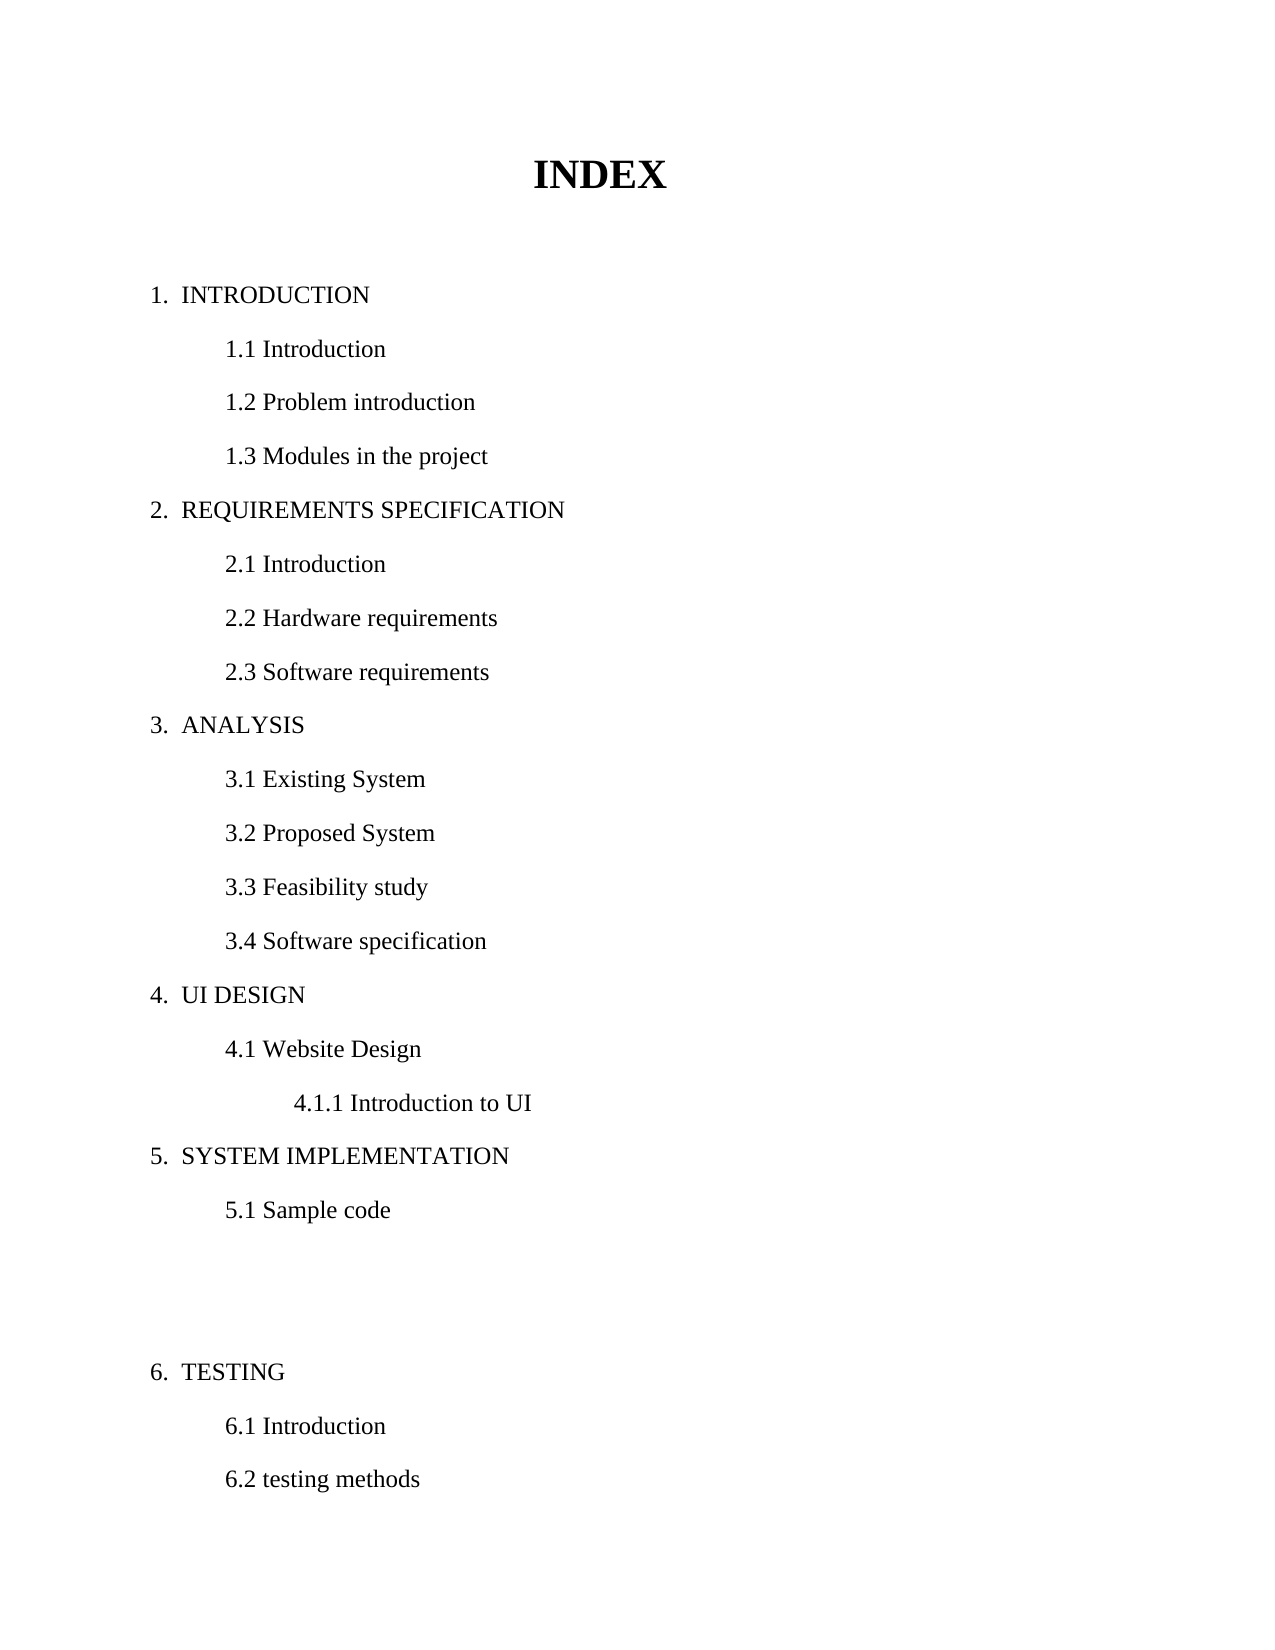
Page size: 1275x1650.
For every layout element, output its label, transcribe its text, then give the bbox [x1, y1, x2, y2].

text 2.3 Software requirements [150, 657, 1125, 686]
text 3. ANALYSIS [150, 711, 1125, 739]
text 2. REQUIREMENTS SPECIFICATION [150, 495, 1125, 524]
text 4.1.1 Introduction to UI [150, 1088, 1125, 1116]
text 5.1 Sample code [150, 1195, 1125, 1224]
text 1.3 Modules in the project [150, 441, 1125, 470]
text 3.2 Proposed System [150, 818, 1125, 847]
text 6.1 Introduction [150, 1411, 1125, 1439]
text 2.2 Hardware requirements [150, 603, 1125, 632]
text 3.3 Feasibility study [150, 872, 1125, 901]
text 6. TESTING [150, 1357, 1125, 1386]
text 2.1 Introduction [150, 549, 1125, 578]
text 4. UI DESIGN [150, 980, 1125, 1009]
text 6.2 testing methods [150, 1464, 1125, 1493]
text 5. SYSTEM IMPLEMENTATION [150, 1141, 1125, 1170]
text INDEX [150, 150, 1125, 198]
text 4.1 Website Design [150, 1034, 1125, 1062]
text 1. INTRODUCTION [150, 280, 1125, 308]
text 1.2 Problem introduction [150, 387, 1125, 416]
text 3.1 Existing System [150, 764, 1125, 793]
text 3.4 Software specification [150, 926, 1125, 955]
text 1.1 Introduction [150, 334, 1125, 362]
